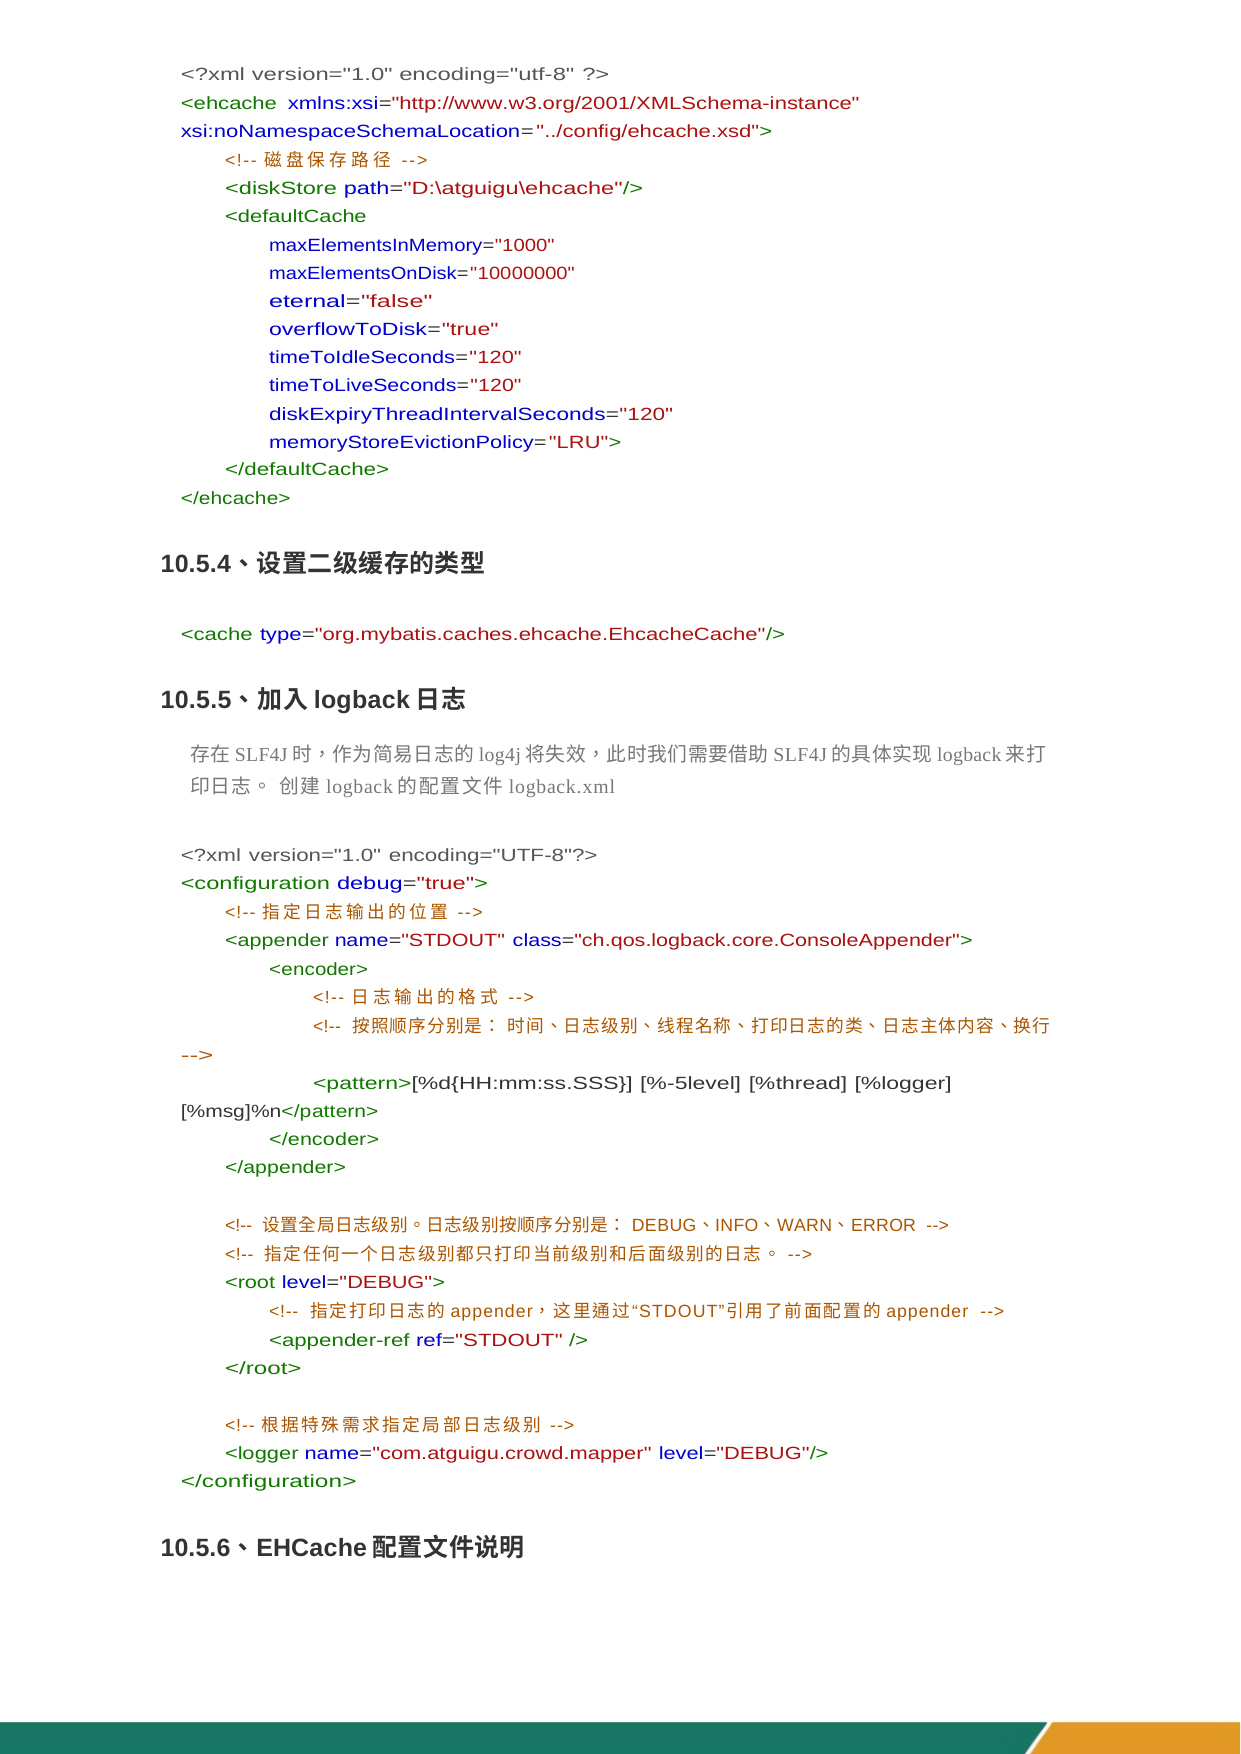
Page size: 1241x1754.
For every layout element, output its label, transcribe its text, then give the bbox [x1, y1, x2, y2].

text <!-- 根据特殊需求指定局部日志级别 --> [225, 1412, 1097, 1436]
text 10.5.5、加入logback日志 [160, 681, 1097, 715]
text [%msg]%n</pattern> [181, 1101, 1097, 1121]
text <defaultCache maxElementsInMemory="1000" maxElementsOnDisk="10000000" eternal="false" overflowToDisk="true" timeToIdleSeconds="120" timeToLiveSeconds="120" [225, 206, 583, 395]
text <!-- 按照顺序分别是： 时间、日志级别、线程名称、打印日志的类、日志主体内容、换行 [313, 1014, 1097, 1038]
text <?xml version="1.0" encoding="UTF-8"?> [181, 845, 1097, 865]
text <encoder> [269, 958, 1097, 979]
text <appender name="STDOUT" class="ch.qos.logback.core.ConsoleAppender"> [225, 930, 1097, 951]
text </defaultCache> [225, 460, 1097, 480]
text <root level="DEBUG"> [225, 1272, 1097, 1292]
text </encoder> [269, 1129, 1097, 1149]
picture [0, 1720, 1241, 1754]
text diskExpiryThreadIntervalSeconds="120" memoryStoreEvictionPolicy="LRU"> [269, 403, 682, 452]
text </appender> [225, 1157, 1097, 1178]
text <diskStore path="D:\atguigu\ehcache"/> [225, 178, 1097, 198]
text </ehcache> [181, 487, 1097, 508]
text <!-- 指定任何一个日志级别都只打印当前级别和后面级别的日志。 --> [225, 1241, 1097, 1265]
text 10.5.4、设置二级缓存的类型 [160, 546, 1097, 579]
text </root> [225, 1357, 1097, 1378]
text 存在SLF4J时，作为简易日志的log4j将失效，此时我们需要借助SLF4J的具体实现logback来打印日志。 创建logback的配置文件logback.xml [190, 740, 1058, 799]
text <appender-ref ref="STDOUT" /> [269, 1329, 1097, 1350]
text <!-- 指定打印日志的appender，这里通过“STDOUT”引用了前面配置的appender --> [269, 1298, 1097, 1323]
text <!-- 设置全局日志级别。日志级别按顺序分别是： DEBUG、INFO、WARN、ERROR --> [225, 1212, 1097, 1236]
text <!-- 磁盘保存路径 --> [225, 148, 1097, 171]
text <cache type="org.mybatis.caches.ehcache.EhcacheCache"/> [181, 623, 1097, 644]
text <logger name="com.atguigu.crowd.mapper" level="DEBUG"/> [225, 1443, 1097, 1463]
text <!-- 指定日志输出的位置 --> [225, 899, 1097, 923]
text </configuration> [181, 1471, 1097, 1492]
text <?xml version="1.0" encoding="utf-8" ?> [181, 64, 1097, 84]
text <ehcache xmlns:xsi="http://www.w3.org/2001/XMLSchema-instance" xsi:noNamespaceSchemaLocation="../config/ehcache.xsd"> [181, 93, 870, 141]
text <!-- 日志输出的格式 --> [313, 985, 1097, 1009]
text 10.5.6、EHCache配置文件说明 [160, 1529, 1097, 1563]
text <pattern>[%d{HH:mm:ss.SSS}] [%-5level] [%thread] [%logger] [313, 1073, 1097, 1093]
text <configuration debug="true"> [181, 873, 1097, 893]
text --> [181, 1045, 1097, 1065]
